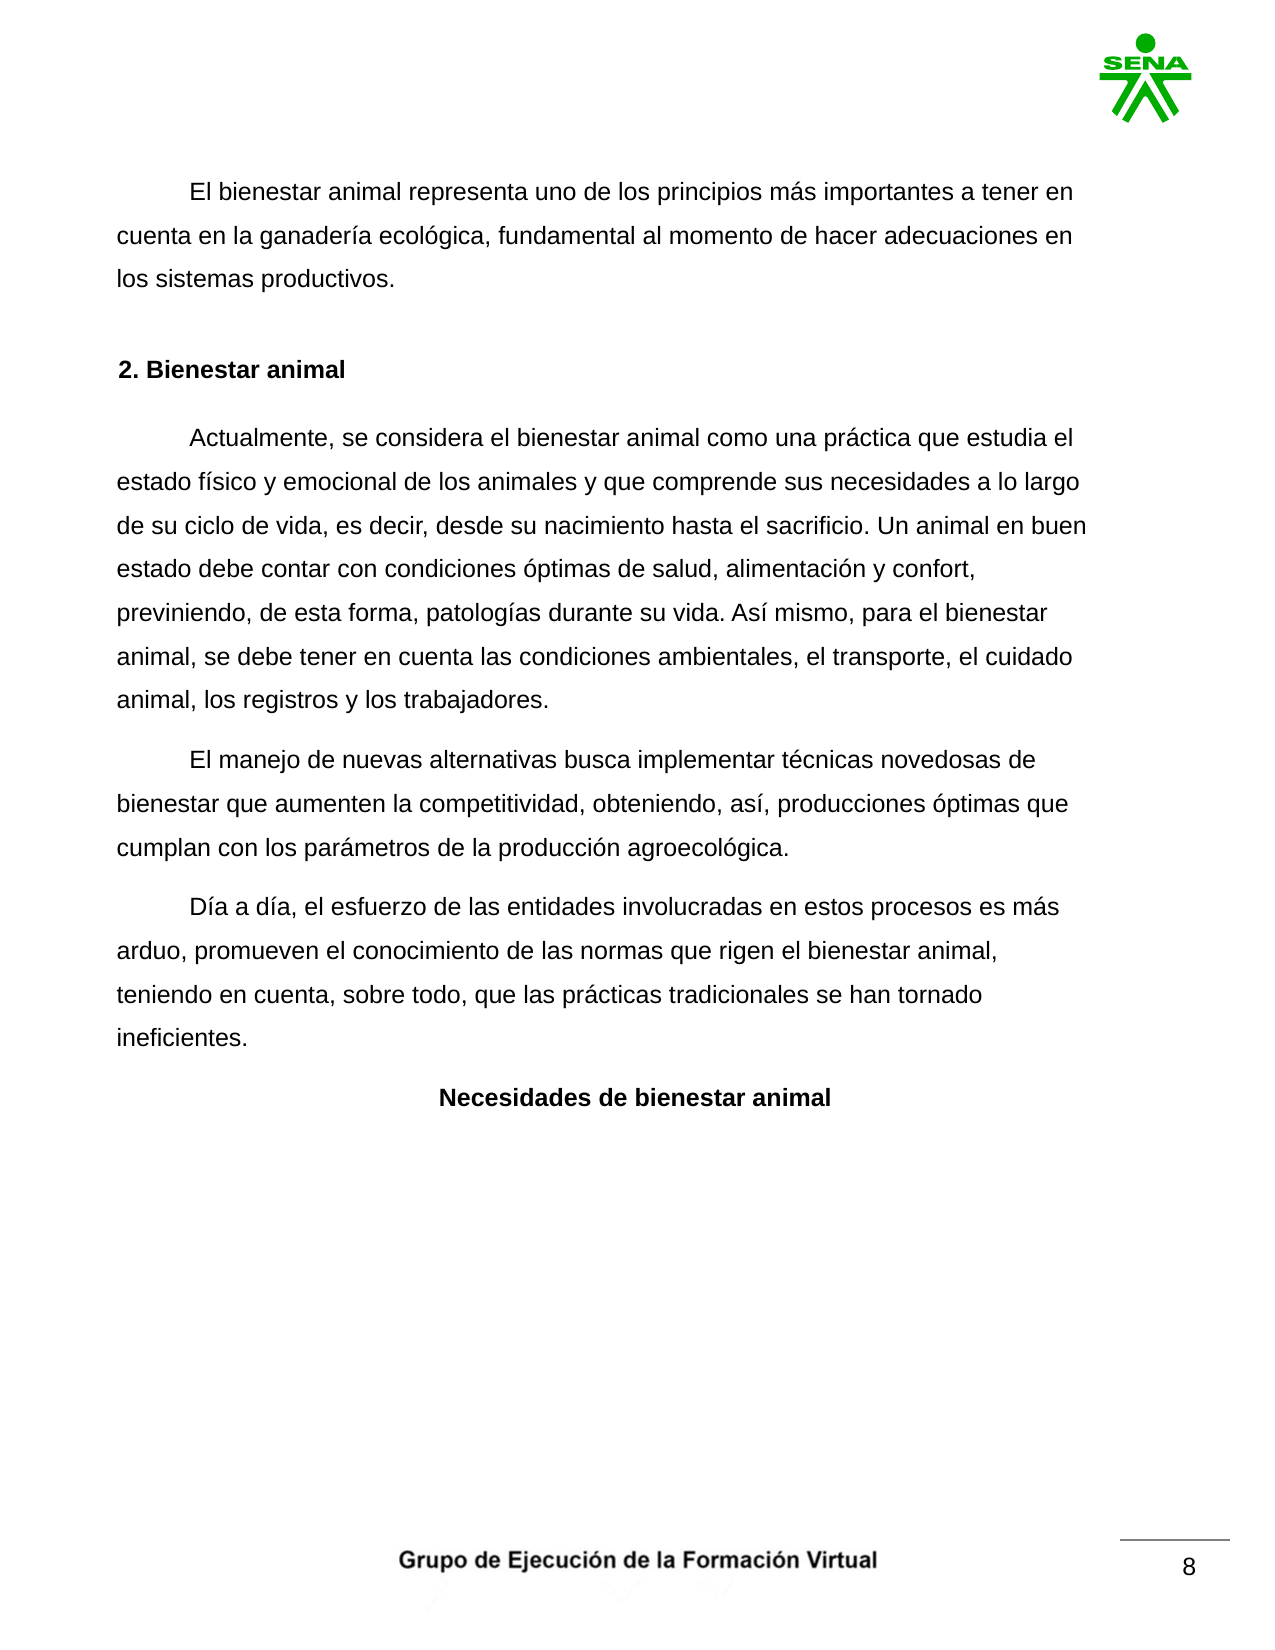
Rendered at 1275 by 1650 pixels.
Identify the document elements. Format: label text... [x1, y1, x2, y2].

text Día a día, el esfuerzo de las entidades involucradas en estos procesos es más arduo, promueven el conocimiento de las normas que rigen el bienestar animal, teniendo en cuenta, sobre todo, que las prácticas tradicionales se han tornado ineficientes. [116, 892, 1082, 1052]
picture [0, 1499, 1275, 1611]
text El manejo de nuevas alternativas busca implementar técnicas novedosas de bienestar que aumenten la competitividad, obteniendo, así, producciones óptimas que cumplan con los parámetros de la producción agroecológica. [116, 745, 1090, 861]
text Necesidades de bienestar animal [116, 1083, 1082, 1112]
subtitle 2. Bienestar animal [118, 355, 1121, 384]
text Actualmente, se considera el bienestar animal como una práctica que estudia el estado físico y emocional de los animales y que comprende sus necesidades a lo largo de su ciclo de vida, es decir, desde su nacimiento hasta el sacrificio. Un animal en buen estado debe contar con condiciones óptimas de salud, alimentación y confort, previniendo, de esta forma, patologías durante su vida. Así mismo, para el bienestar animal, se debe tener en cuenta las condiciones ambientales, el transporte, el cuidado animal, los registros y los trabajadores. [116, 423, 1090, 714]
text El bienestar animal representa uno de los principios más importantes a tener en cuenta en la ganadería ecológica, fundamental al momento de hacer adecuaciones en los sistemas productivos. [116, 177, 1090, 293]
